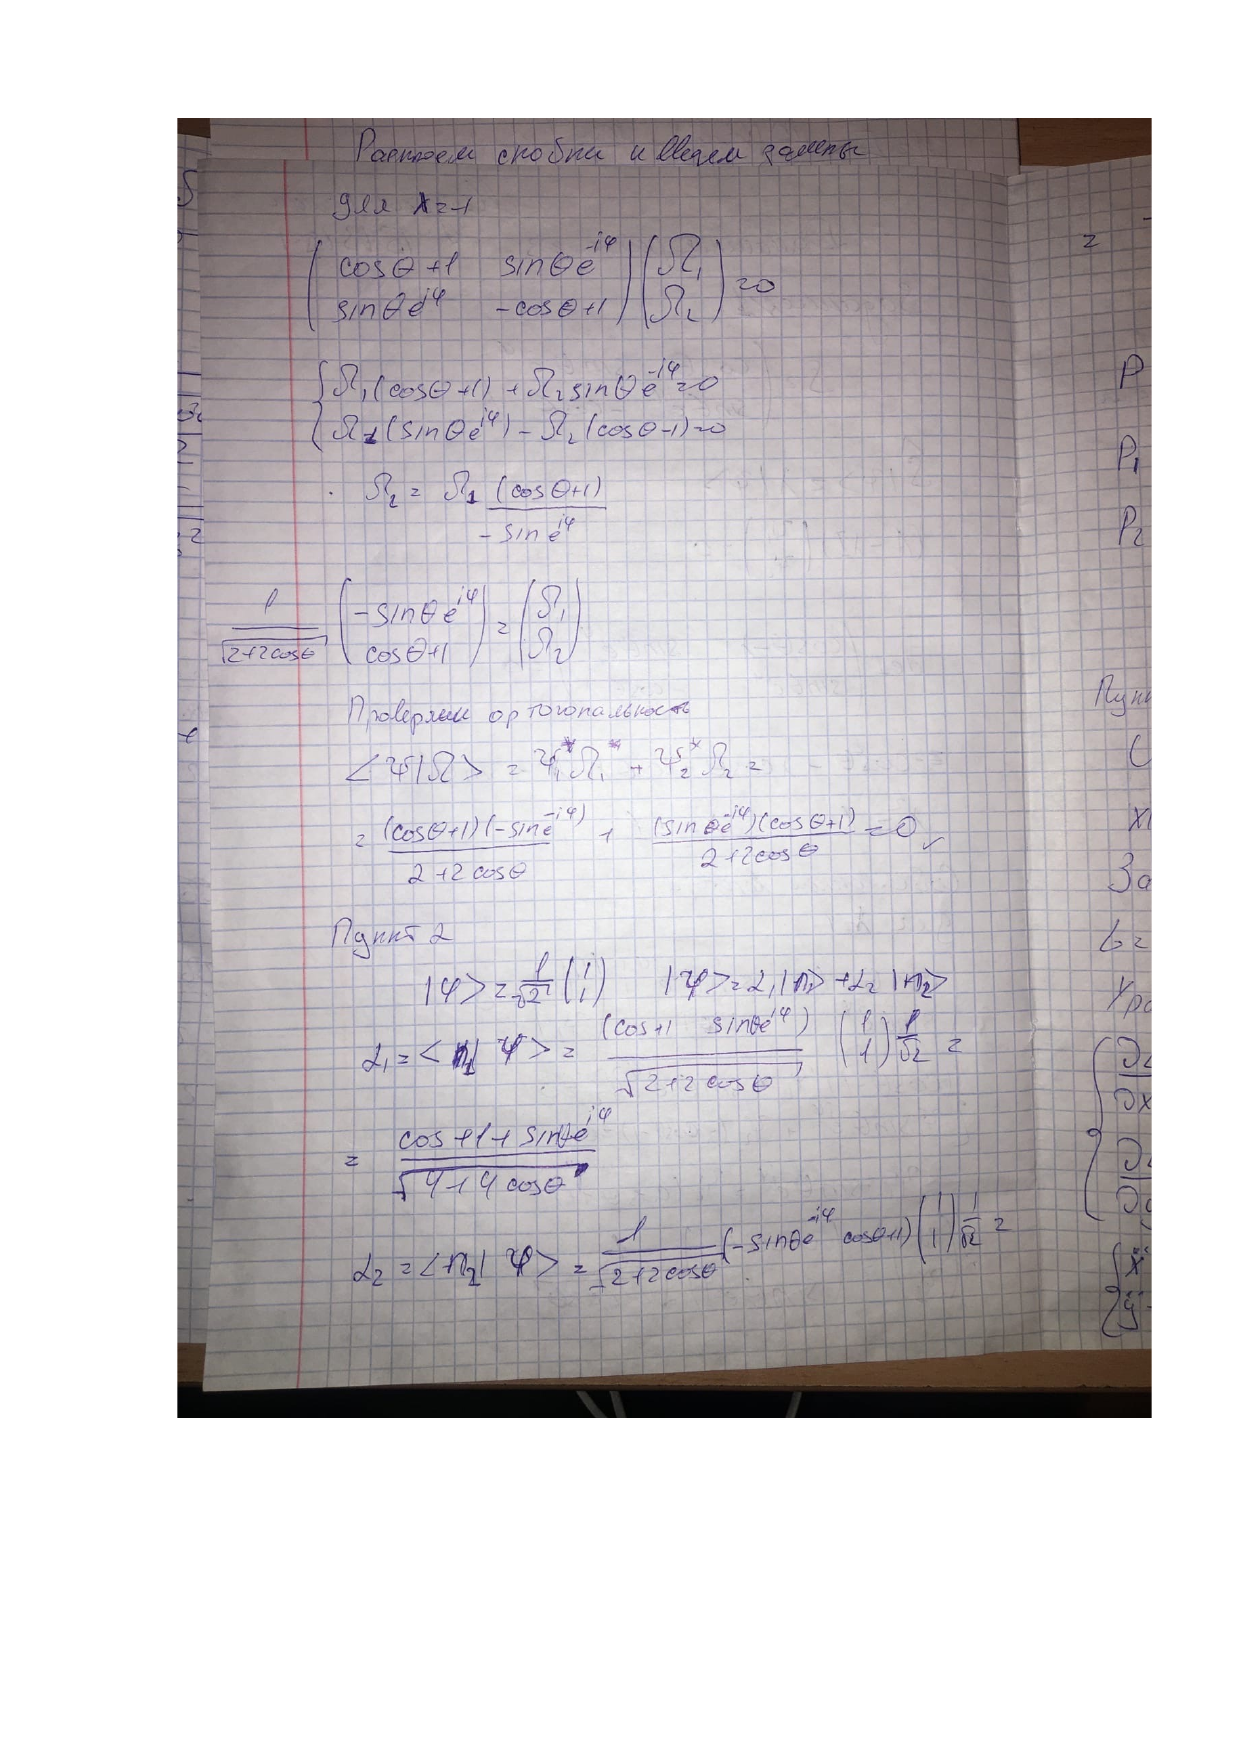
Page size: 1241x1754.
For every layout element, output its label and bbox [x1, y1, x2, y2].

picture [177, 118, 1152, 1418]
